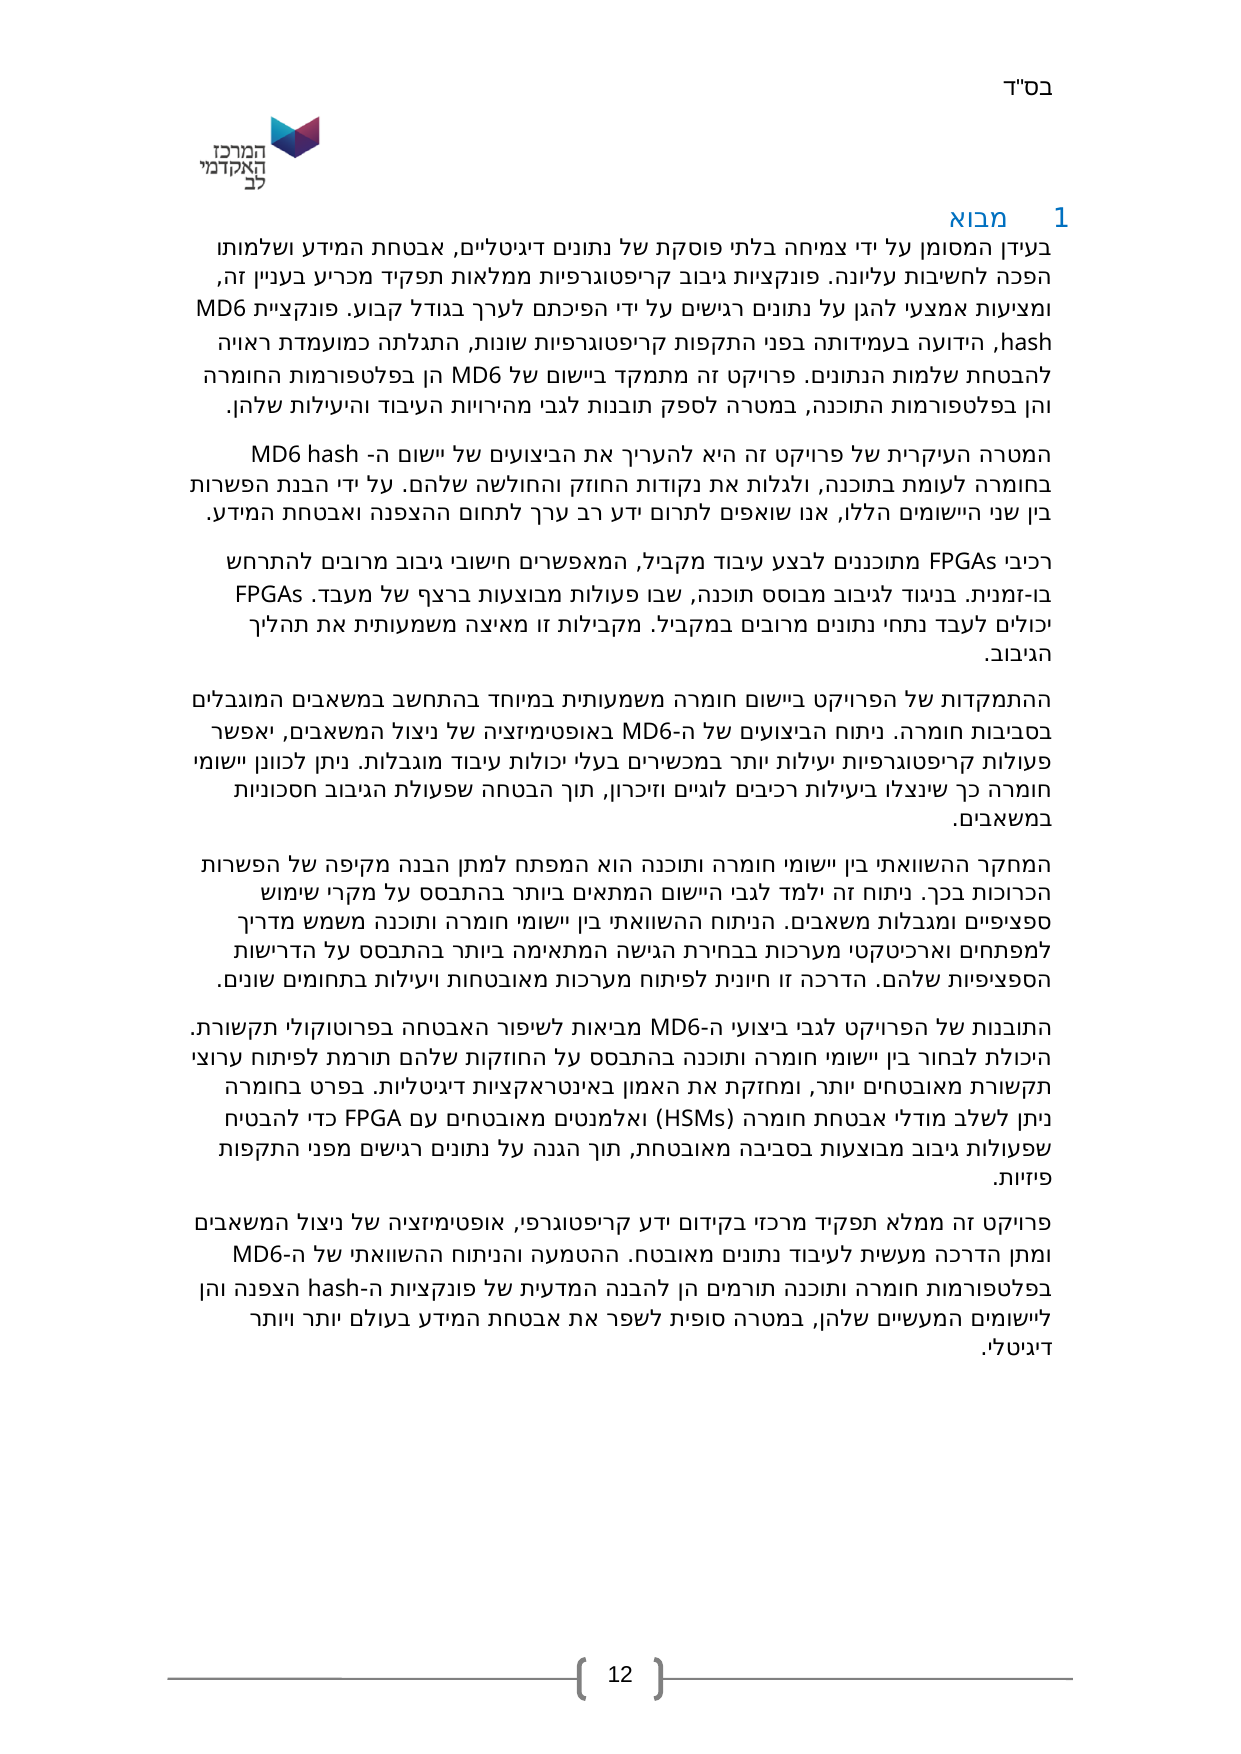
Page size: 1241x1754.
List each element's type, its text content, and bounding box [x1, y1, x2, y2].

subtitle מבוא [187, 203, 1053, 234]
text המחקר ההשוואתי בין יישומי חומרה ותוכנה הוא המפתח למתן הבנה מקיפה של הפשרות הכרוכות בכך. ניתוח זה ילמד לגבי היישום המתאים ביותר בהתבסס על מקרי שימוש ספציפיים ומגבלות משאבים. הניתוח ההשוואתי בין יישומי חומרה ותוכנה משמש מדריך למפתחים וארכיטקטי מערכות בבחירת הגישה המתאימה ביותר בהתבסס על הדרישות הספציפיות שלהם. הדרכה זו חיונית לפיתוח מערכות מאובטחות ויעילות בתחומים שונים. [187, 851, 1053, 992]
text המטרה העיקרית של פרויקט זה היא להעריך את הביצועים של יישום ה- MD6 hash בחומרה לעומת בתוכנה, ולגלות את נקודות החוזק והחולשה שלהם. על ידי הבנת הפשרות בין שני היישומים הללו, אנו שואפים לתרום ידע רב ערך לתחום ההצפנה ואבטחת המידע. [187, 437, 1053, 526]
text התובנות של הפרויקט לגבי ביצועי ה-MD6 מביאות לשיפור האבטחה בפרוטוקולי תקשורת. היכולת לבחור בין יישומי חומרה ותוכנה בהתבסס על החוזקות שלהם תורמת לפיתוח ערוצי תקשורת מאובטחים יותר, ומחזקת את האמון באינטראקציות דיגיטליות. בפרט בחומרה ניתן לשלב מודלי אבטחת חומרה (HSMs) ואלמנטים מאובטחים עם FPGA כדי להבטיח שפעולות גיבוב מבוצעות בסביבה מאובטחת, תוך הגנה על נתונים רגישים מפני התקפות פיזיות. [187, 1011, 1053, 1191]
text רכיבי FPGAs מתוכננים לבצע עיבוד מקביל, המאפשרים חישובי גיבוב מרובים להתרחש בו-זמנית. בניגוד לגיבוב מבוסס תוכנה, שבו פעולות מבוצעות ברצף של מעבד. FPGAs יכולים לעבד נתחי נתונים מרובים במקביל. מקבילות זו מאיצה משמעותית את תהליך הגיבוב. [187, 545, 1053, 667]
text בעידן המסומן על ידי צמיחה בלתי פוסקת של נתונים דיגיטליים, אבטחת המידע ושלמותו הפכה לחשיבות עליונה. פונקציות גיבוב קריפטוגרפיות ממלאות תפקיד מכריע בעניין זה, ומציעות אמצעי להגן על נתונים רגישים על ידי הפיכתם לערך בגודל קבוע. פונקציית MD6 hash, הידועה בעמידותה בפני התקפות קריפטוגרפיות שונות, התגלתה כמועמדת ראויה להבטחת שלמות הנתונים. פרויקט זה מתמקד ביישום של MD6 הן בפלטפורמות החומרה והן בפלטפורמות התוכנה, במטרה לספק תובנות לגבי מהירויות העיבוד והיעילות שלהן. [187, 234, 1053, 419]
text פרויקט זה ממלא תפקיד מרכזי בקידום ידע קריפטוגרפי, אופטימיזציה של ניצול המשאבים ומתן הדרכה מעשית לעיבוד נתונים מאובטח. ההטמעה והניתוח ההשוואתי של ה-MD6 בפלטפורמות חומרה ותוכנה תורמים הן להבנה המדעית של פונקציות ה-hash הצפנה והן ליישומים המעשיים שלהן, במטרה סופית לשפר את אבטחת המידע בעולם יותר ויותר דיגיטלי. [187, 1209, 1053, 1360]
text ההתמקדות של הפרויקט ביישום חומרה משמעותית במיוחד בהתחשב במשאבים המוגבלים בסביבות חומרה. ניתוח הביצועים של ה-MD6 באופטימיזציה של ניצול המשאבים, יאפשר פעולות קריפטוגרפיות יעילות יותר במכשירים בעלי יכולות עיבוד מוגבלות. ניתן לכוונן יישומי חומרה כך שינצלו ביעילות רכיבים לוגיים וזיכרון, תוך הבטחה שפעולת הגיבוב חסכוניות במשאבים. [187, 686, 1053, 832]
